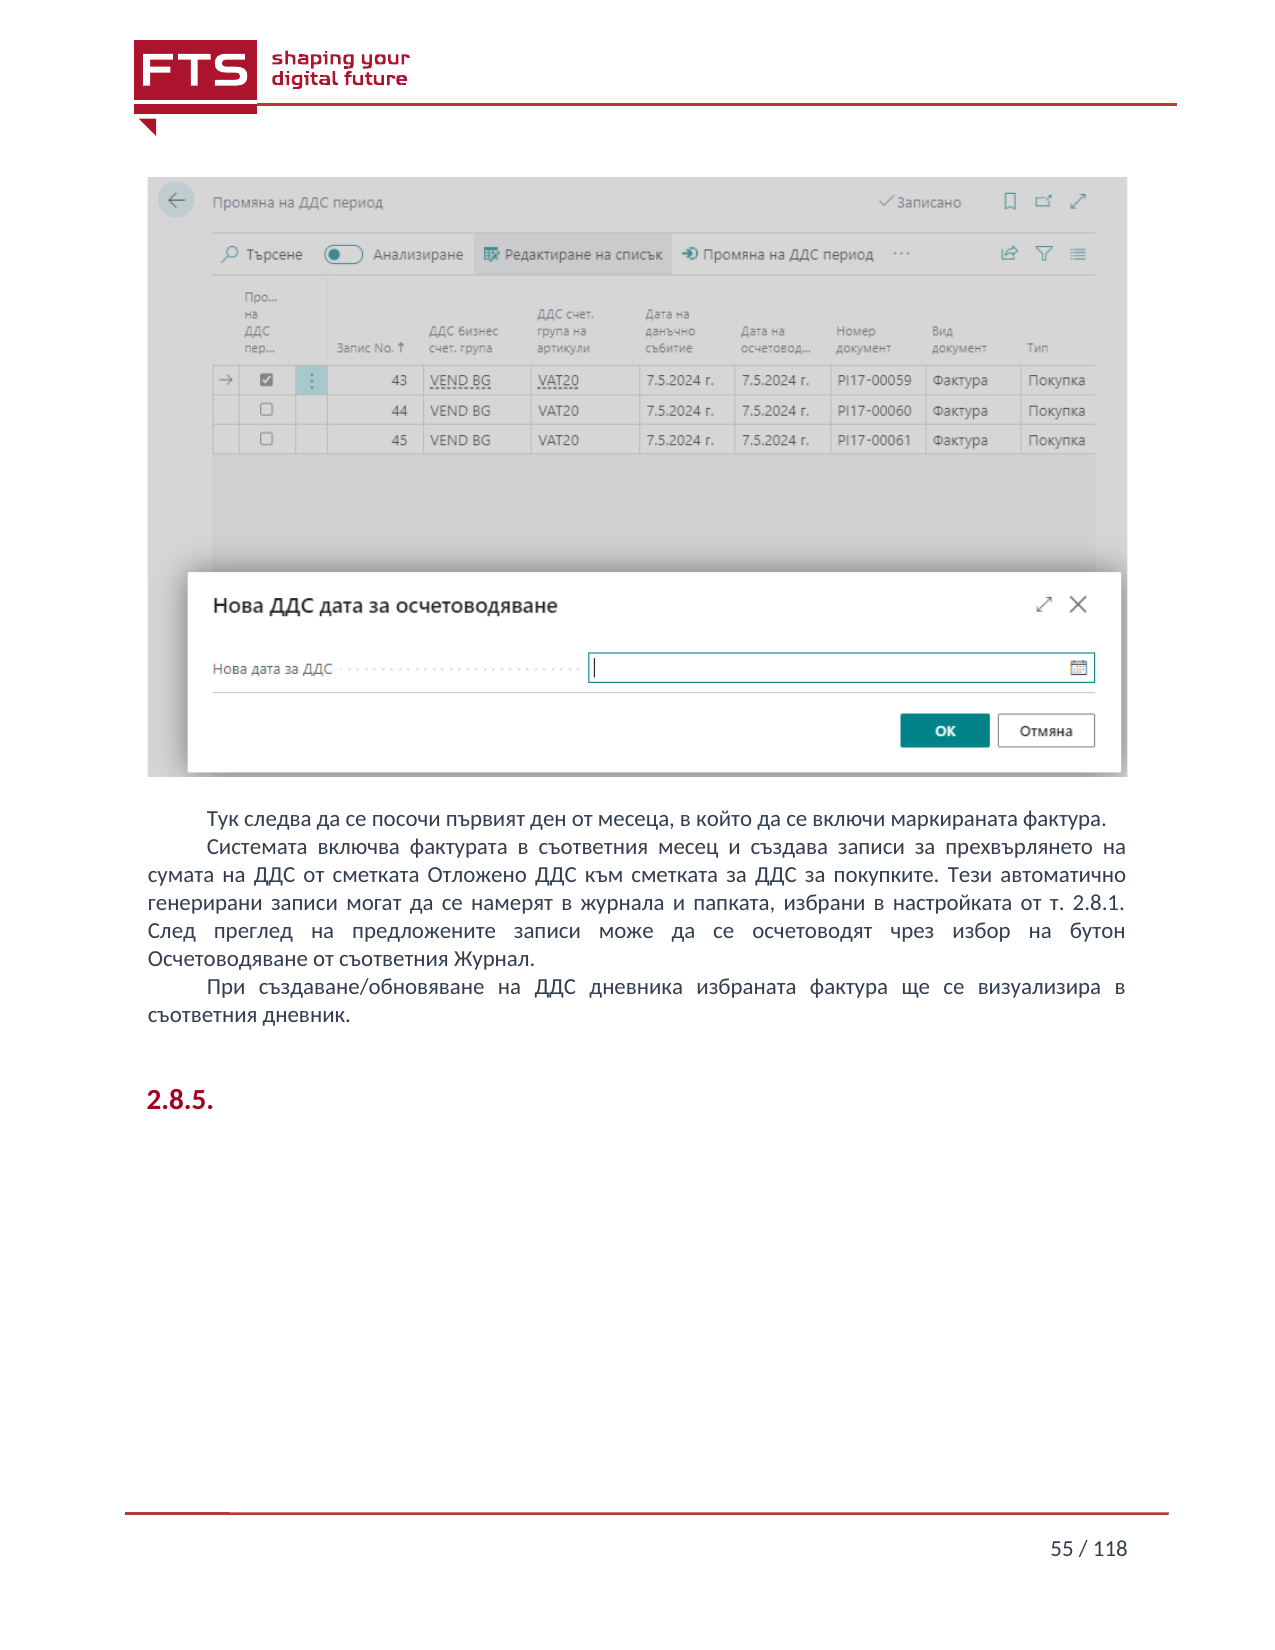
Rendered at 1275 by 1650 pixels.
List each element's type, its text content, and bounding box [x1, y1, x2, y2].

text Тук следва да се посочи първият ден от месеца, в който да се включи маркираната фактура. [148, 804, 1127, 832]
text Системата включва фактурата в съответния месец и създава записи за прехвърлянето на сумата на ДДС от сметката Отложено ДДС към сметката за ДДС за покупките. Тези автоматично генерирани записи могат да се намерят в журнала и папката, избрани в настройката от т. 2.8.1. След преглед на предложените записи може да се осчетоводят чрез избор на бутон Осчетоводяване от съответния Журнал. [148, 832, 1127, 972]
picture [147, 177, 1128, 777]
text При създаване/обновяване на ДДС дневника избраната фактура ще се визуализира в съответния дневник. [148, 972, 1127, 1028]
